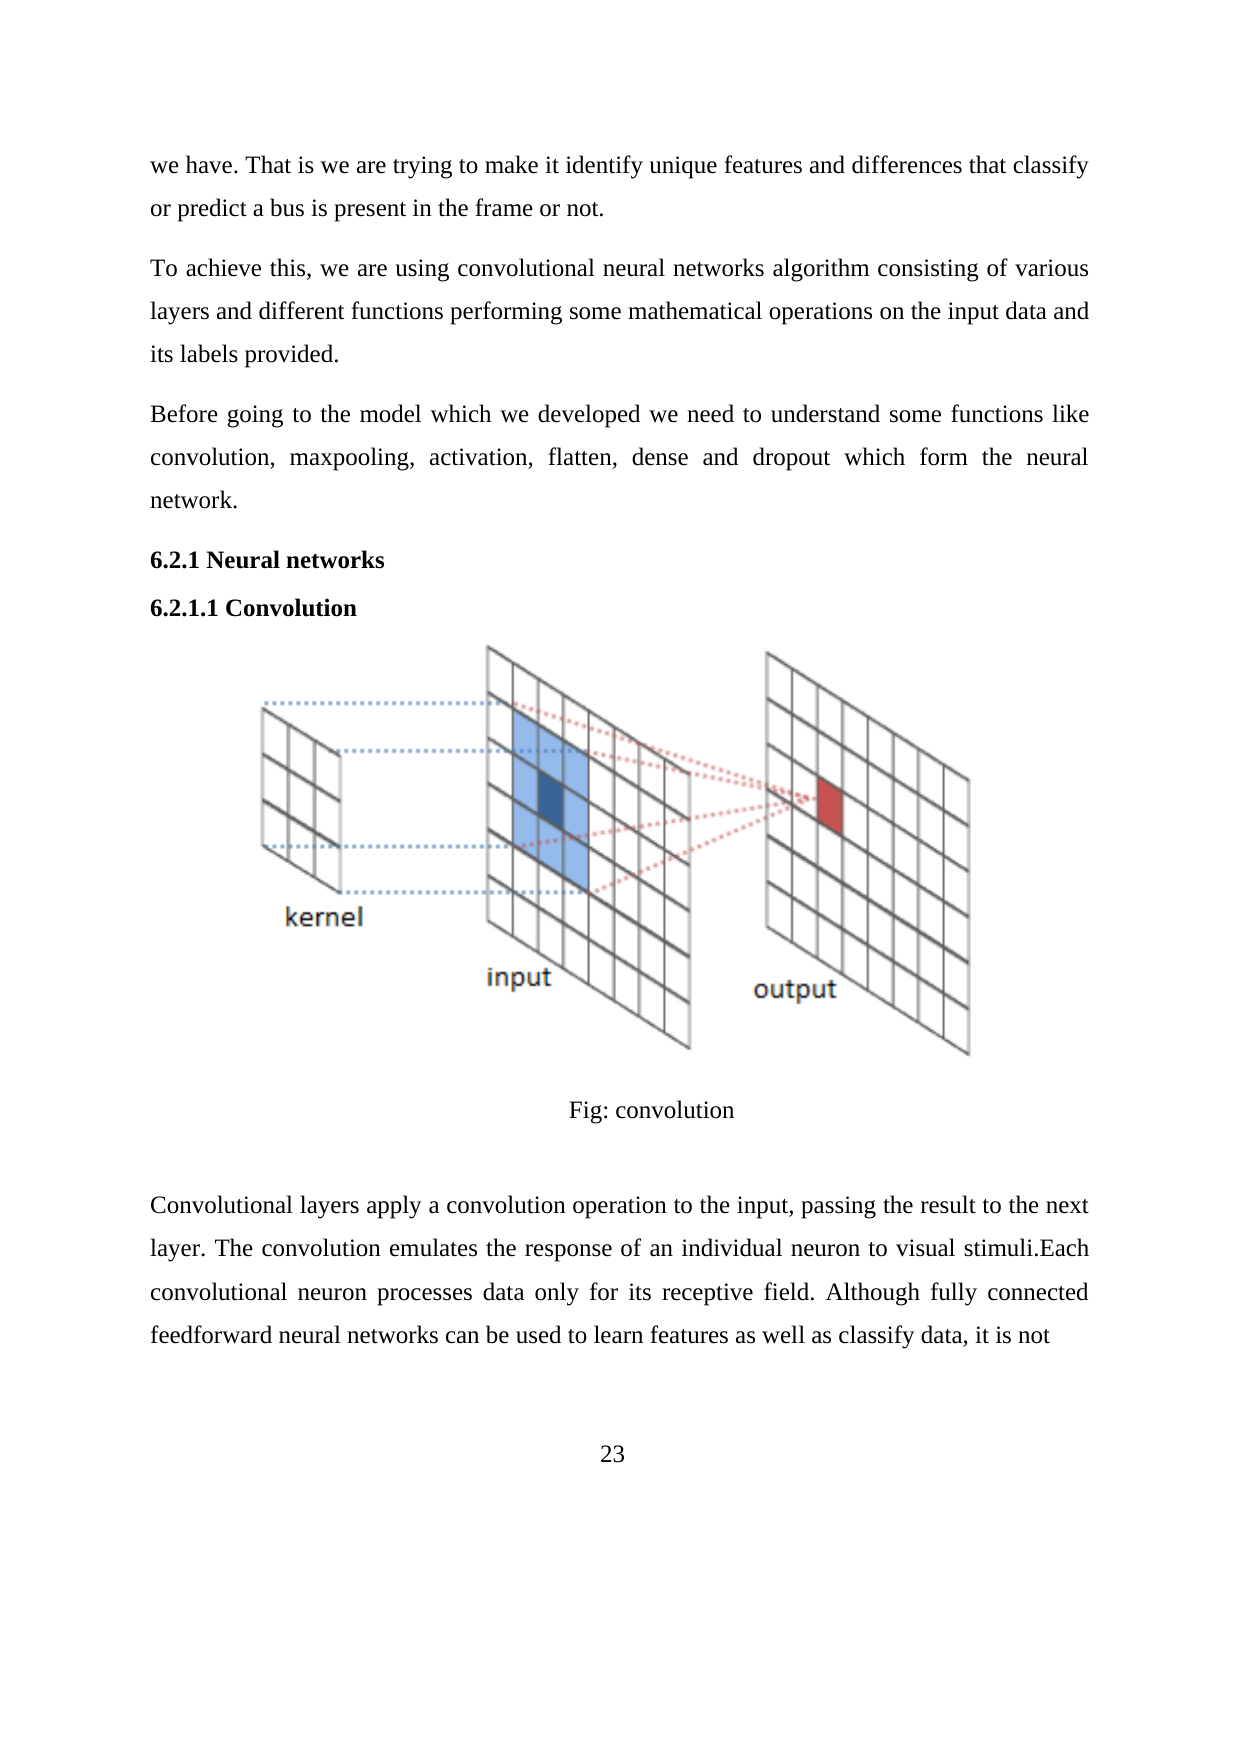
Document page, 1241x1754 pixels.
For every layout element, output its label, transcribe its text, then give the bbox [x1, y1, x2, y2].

text we have. That is we are trying to make it identify unique features and differences that classify or predict a bus is present in the frame or not. [150, 150, 1090, 222]
text Fig: convolution [150, 1095, 1090, 1124]
text Convolutional layers apply a convolution operation to the input, passing the result to the next layer. The convolution emulates the response of an individual neuron to visual stimuli.Each convolutional neuron processes data only for its receptive field. Although fully connected feedforward neural networks can be used to learn features as well as classify data, it is not [150, 1190, 1090, 1348]
text 6.2.1 Neural networks [150, 545, 1090, 574]
text Before going to the model which we developed we need to understand some functions like convolution, maxpooling, activation, flatten, dense and dropout which form the neural network. [150, 399, 1090, 514]
picture [257, 640, 983, 1076]
text 6.2.1.1 Convolution [150, 593, 1090, 621]
text To achieve this, we are using convolutional neural networks algorithm consisting of various layers and different functions performing some mathematical operations on the input data and its labels provided. [150, 253, 1090, 368]
text 23 [150, 1439, 1090, 1468]
